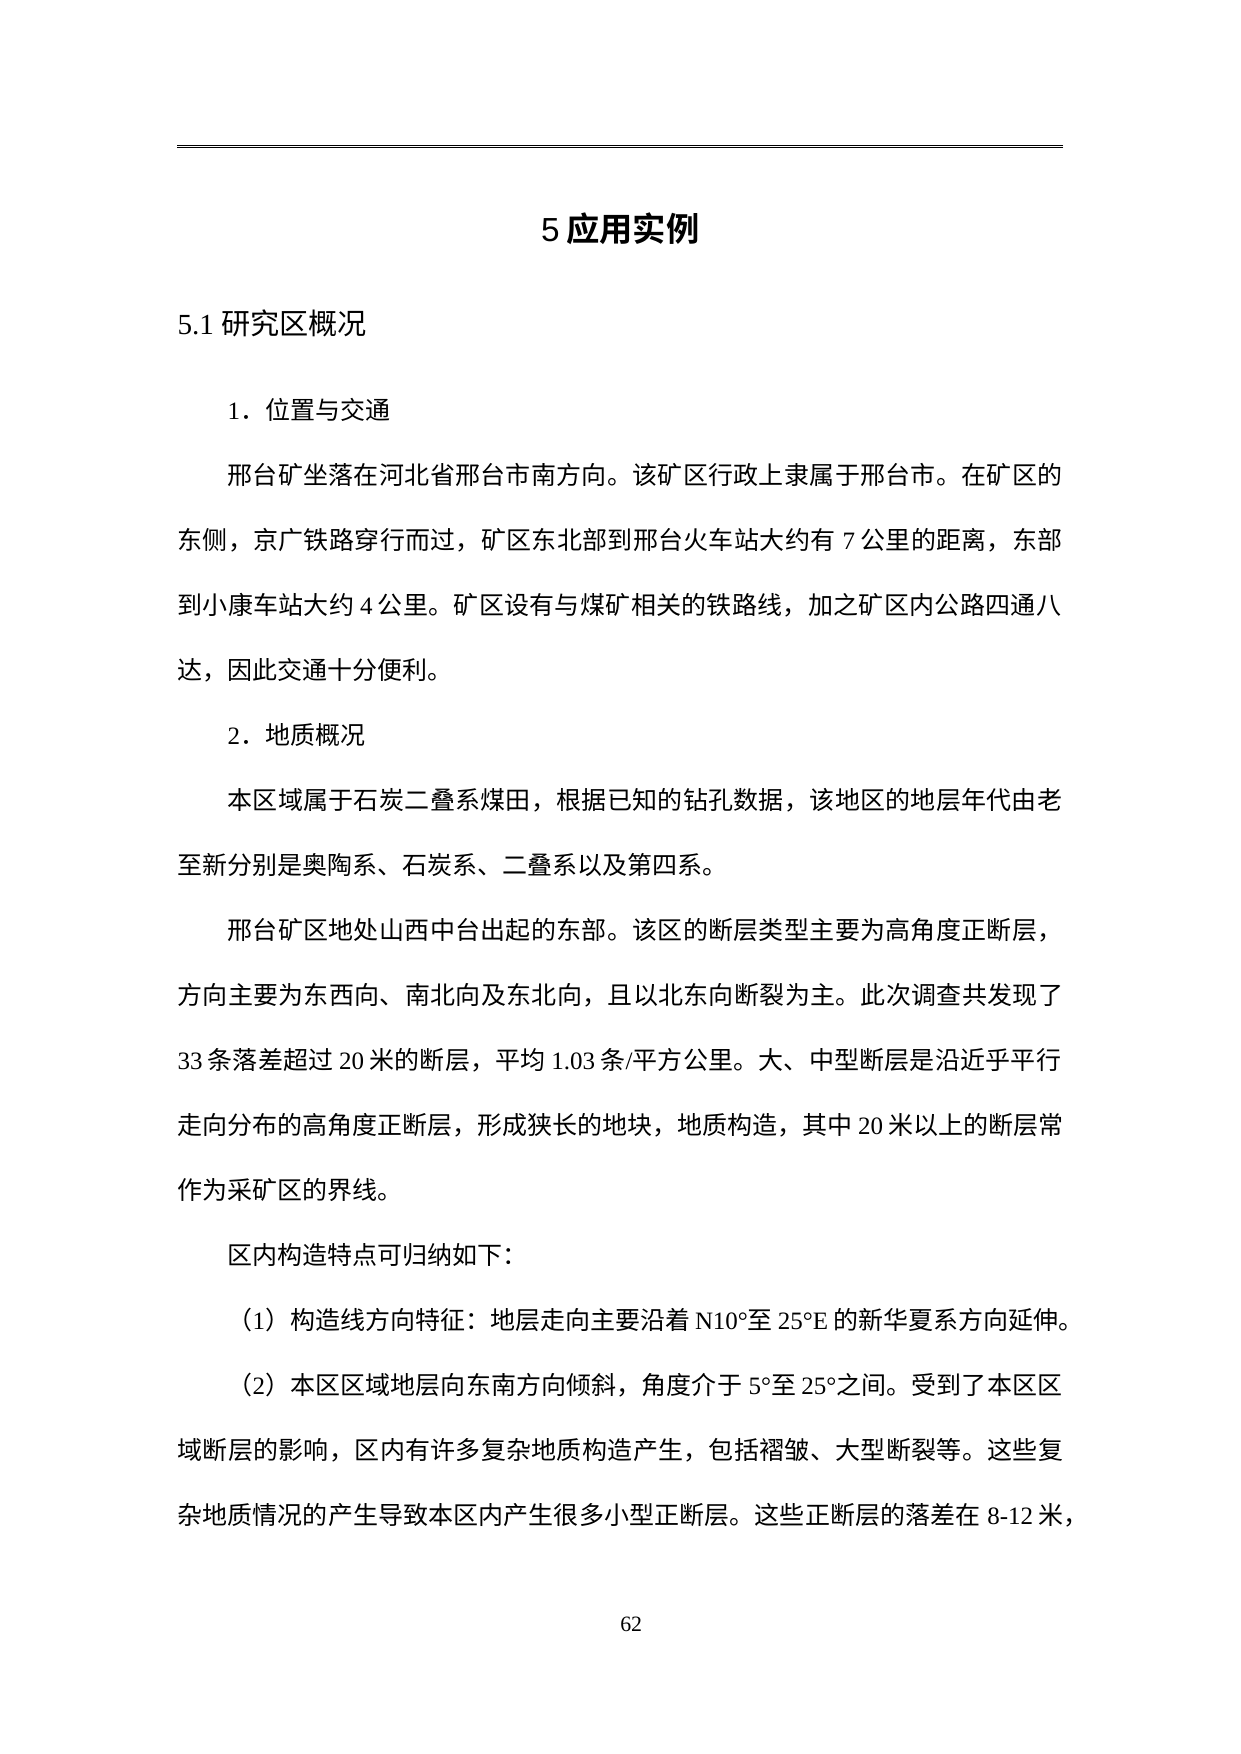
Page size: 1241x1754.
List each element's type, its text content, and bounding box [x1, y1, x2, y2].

text 邢台矿区地处山西中台出起的东部。该区的断层类型主要为高角度正断层，方向主要为东西向、南北向及东北向，且以北东向断裂为主。此次调查共发现了33条落差超过20米的断层，平均1.03条/平方公里。大、中型断层是沿近乎平行走向分布的高角度正断层，形成狭长的地块，地质构造，其中20米以上的断层常作为采矿区的界线。 [177, 896, 1063, 1221]
text 5应用实例 [177, 203, 1063, 251]
text （1）构造线方向特征：地层走向主要沿着N10°至25°E的新华夏系方向延伸。 [177, 1286, 1063, 1351]
text 1．位置与交通 [177, 376, 1063, 441]
text 邢台矿坐落在河北省邢台市南方向。该矿区行政上隶属于邢台市。在矿区的东侧，京广铁路穿行而过，矿区东北部到邢台火车站大约有7公里的距离，东部到小康车站大约4公里。矿区设有与煤矿相关的铁路线，加之矿区内公路四通八达，因此交通十分便利。 [177, 441, 1063, 701]
text 本区域属于石炭二叠系煤田，根据已知的钻孔数据，该地区的地层年代由老至新分别是奥陶系、石炭系、二叠系以及第四系。 [177, 766, 1063, 896]
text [177, 1351, 1063, 1546]
text 区内构造特点可归纳如下： [177, 1221, 1063, 1286]
text 2．地质概况 [177, 701, 1063, 766]
text 5.1 研究区概况 [177, 301, 1063, 343]
